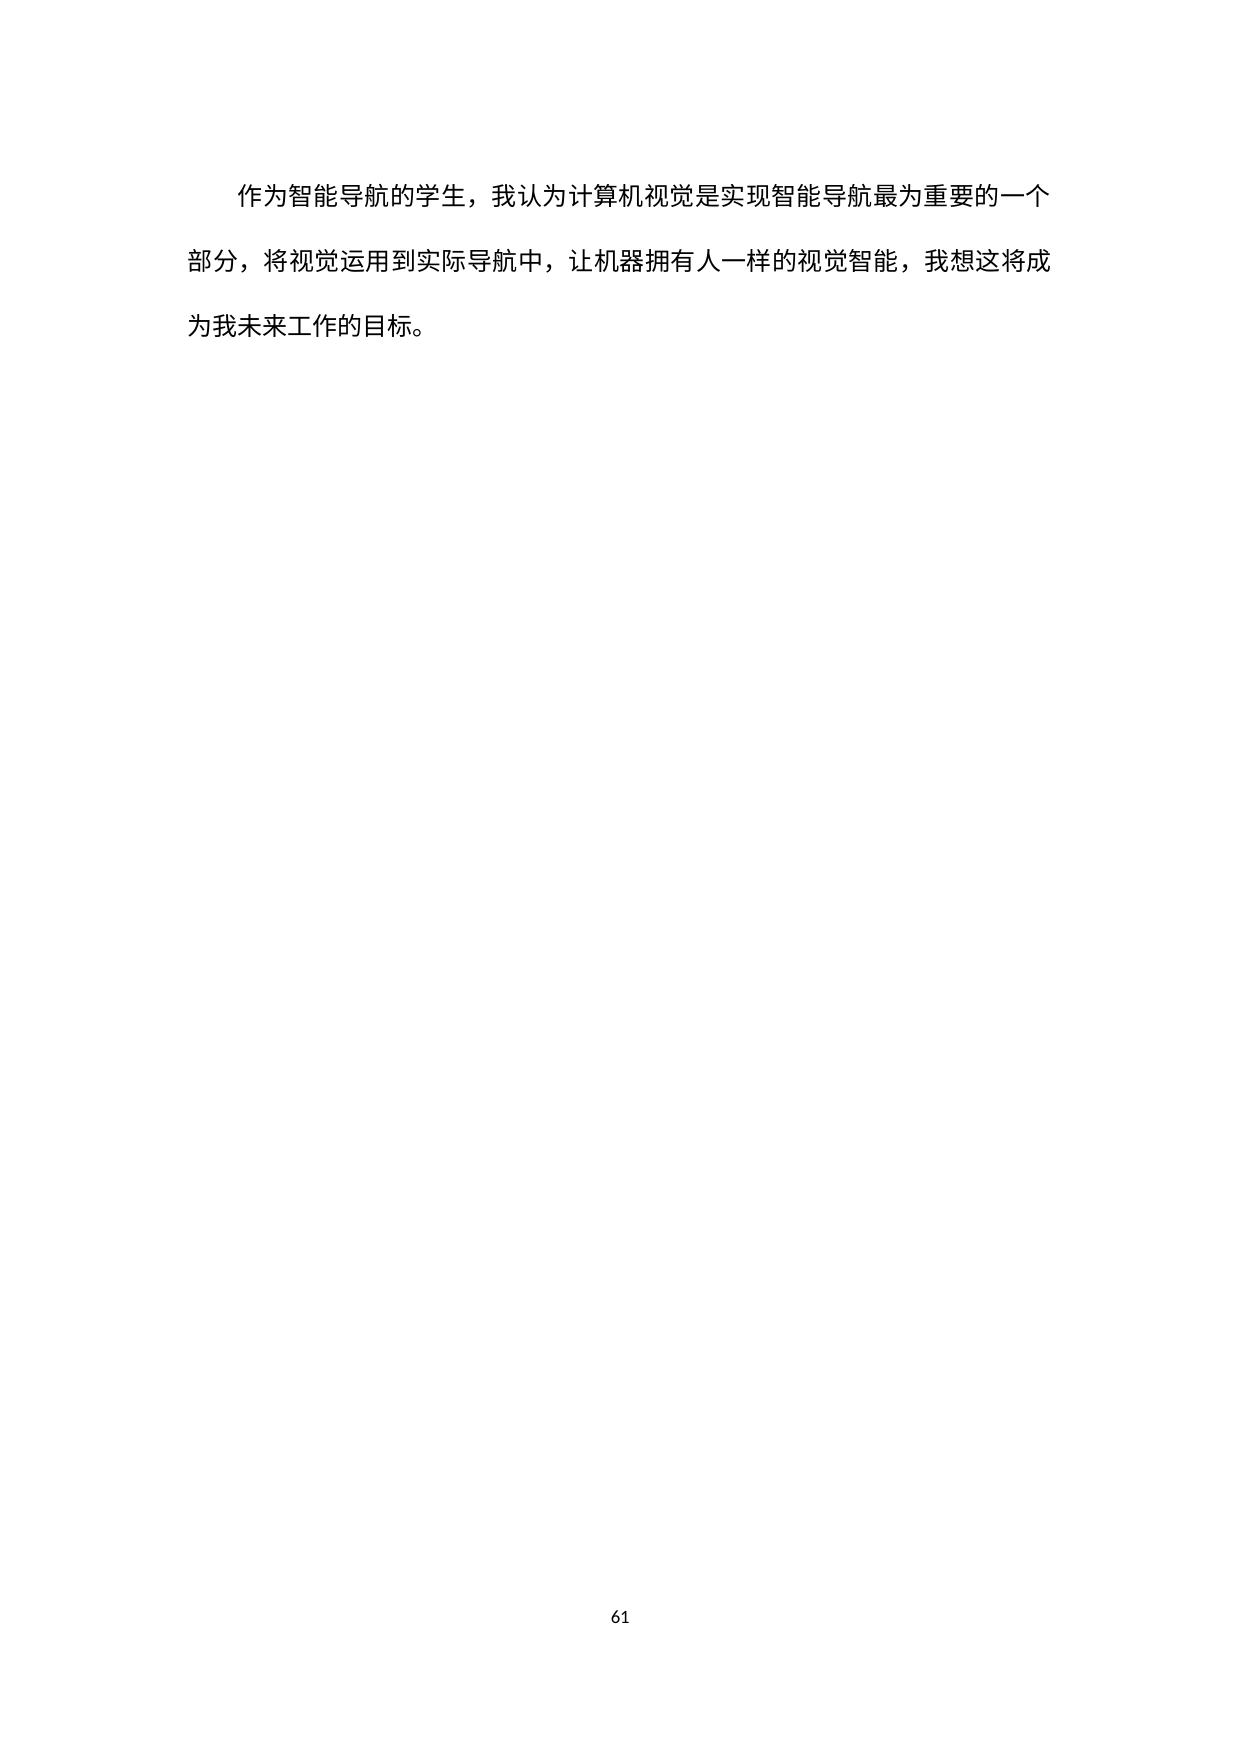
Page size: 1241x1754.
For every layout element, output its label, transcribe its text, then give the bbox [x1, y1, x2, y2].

text 作为智能导航的学生，我认为计算机视觉是实现智能导航最为重要的一个部分，将视觉运用到实际导航中，让机器拥有人一样的视觉智能，我想这将成为我未来工作的目标。 [187, 162, 1053, 357]
